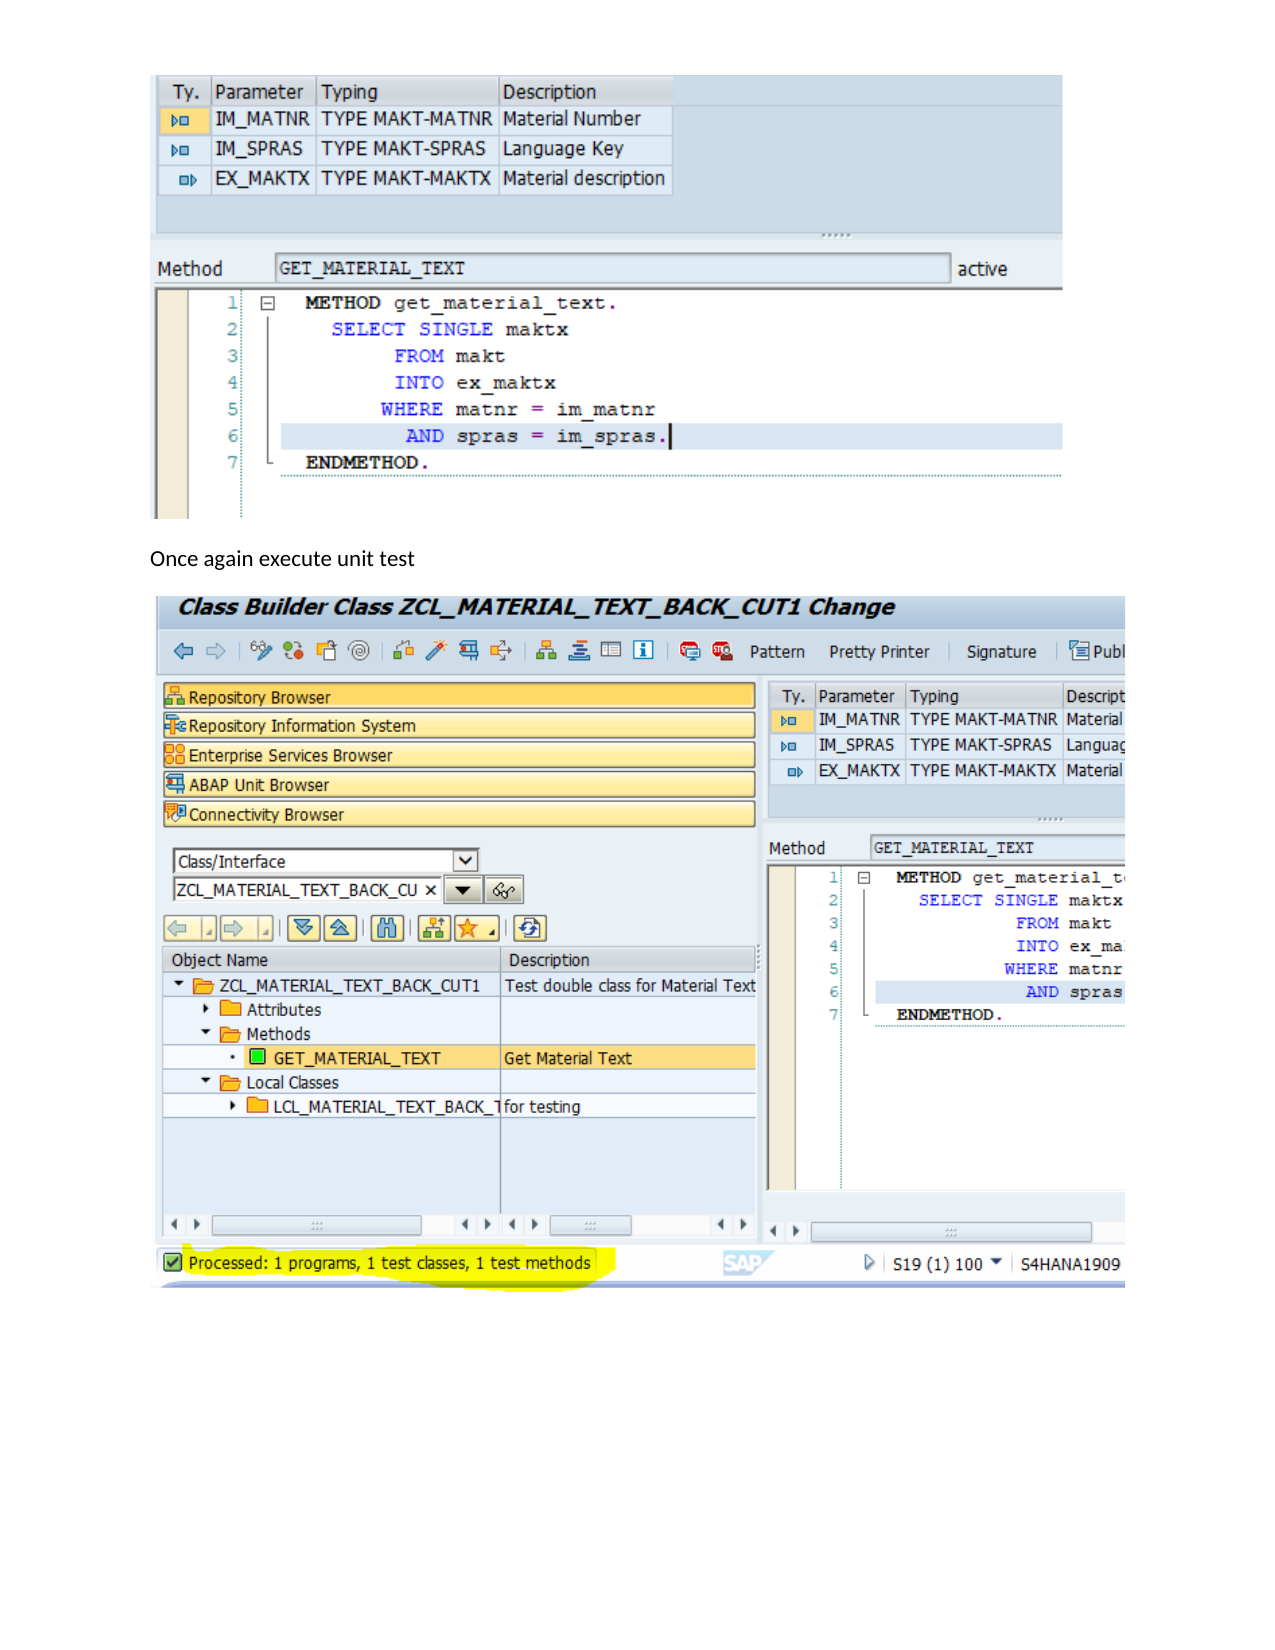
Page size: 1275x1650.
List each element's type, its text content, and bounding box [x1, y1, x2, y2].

picture [150, 596, 1125, 1292]
text Once again execute unit test [150, 544, 1125, 572]
picture [150, 75, 1063, 519]
